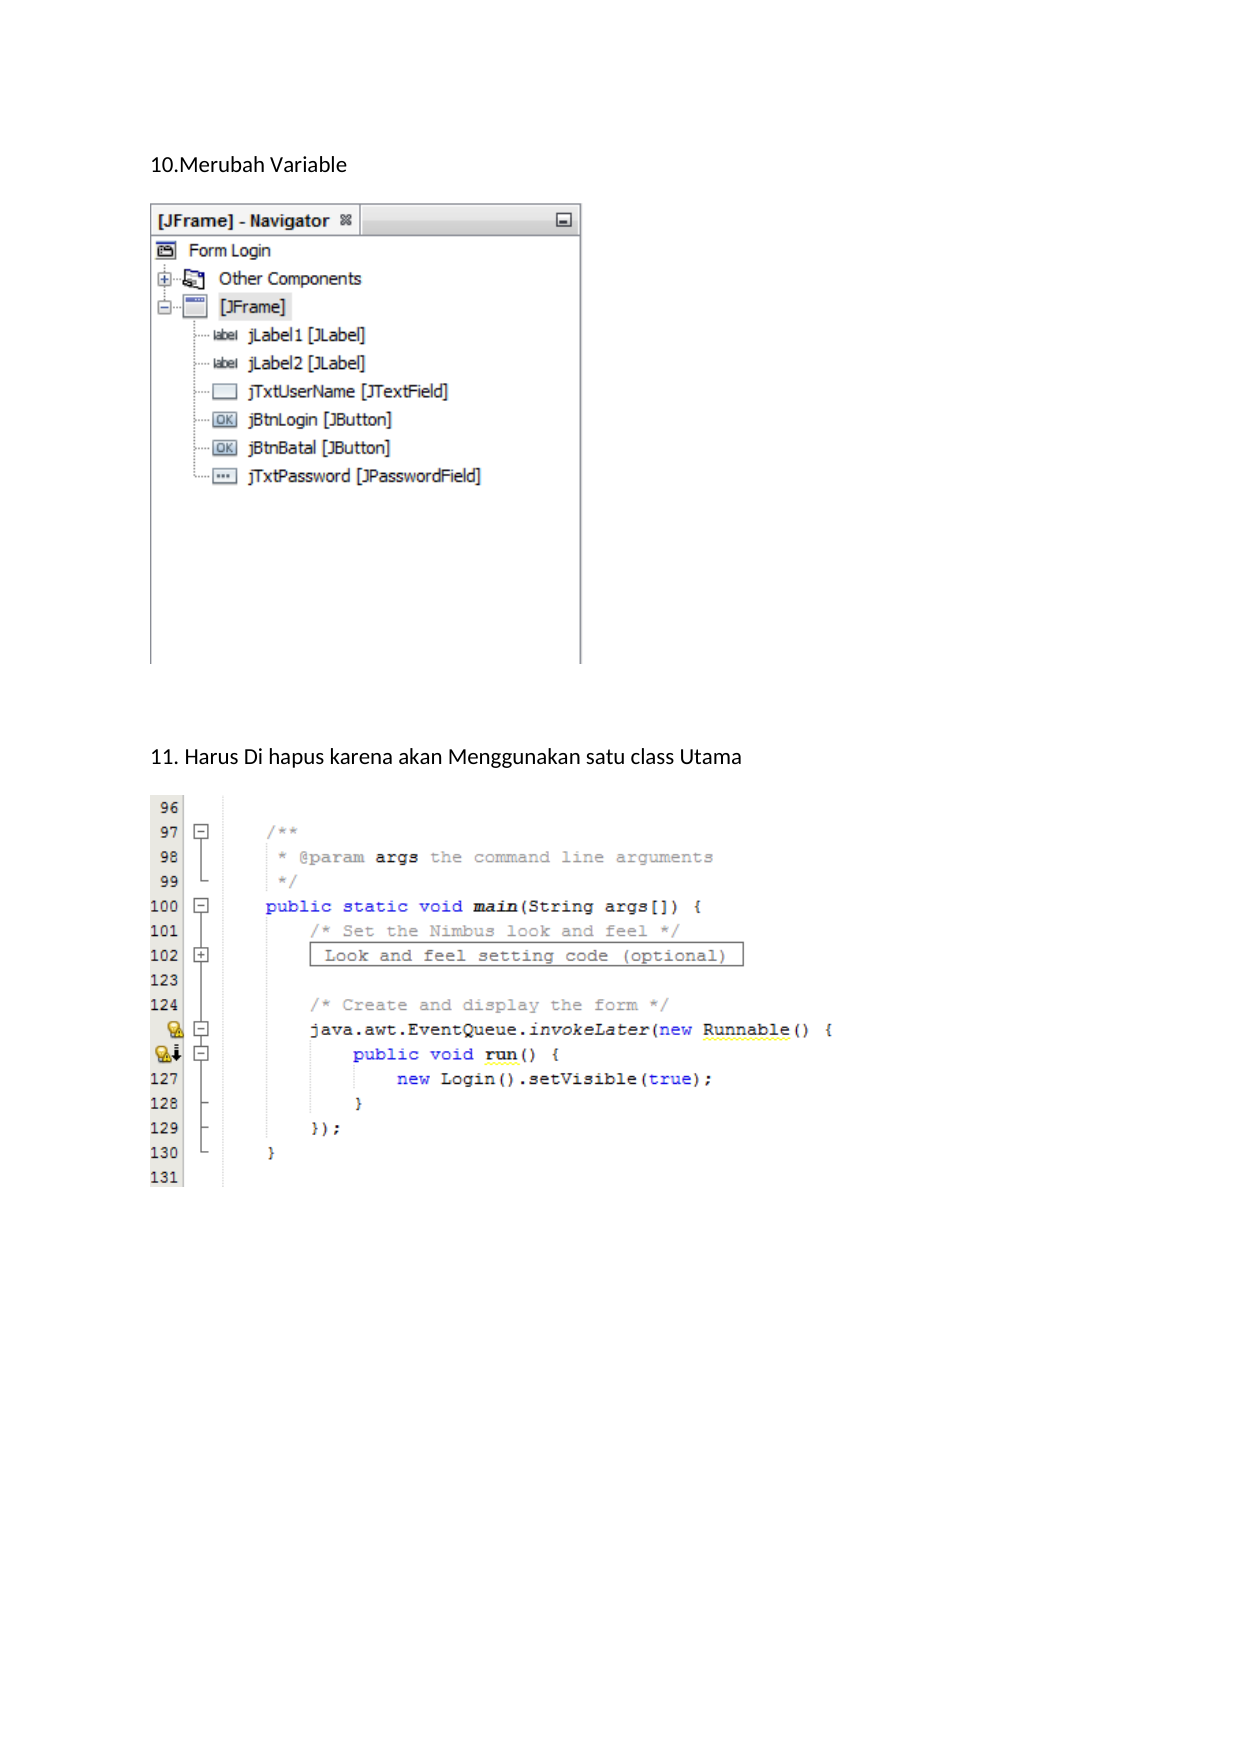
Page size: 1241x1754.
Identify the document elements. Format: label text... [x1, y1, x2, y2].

picture [150, 795, 1091, 1187]
picture [150, 203, 583, 664]
text 10.Merubah Variable [150, 150, 1090, 178]
text 11. Harus Di hapus karena akan Menggunakan satu class Utama [150, 742, 1090, 770]
